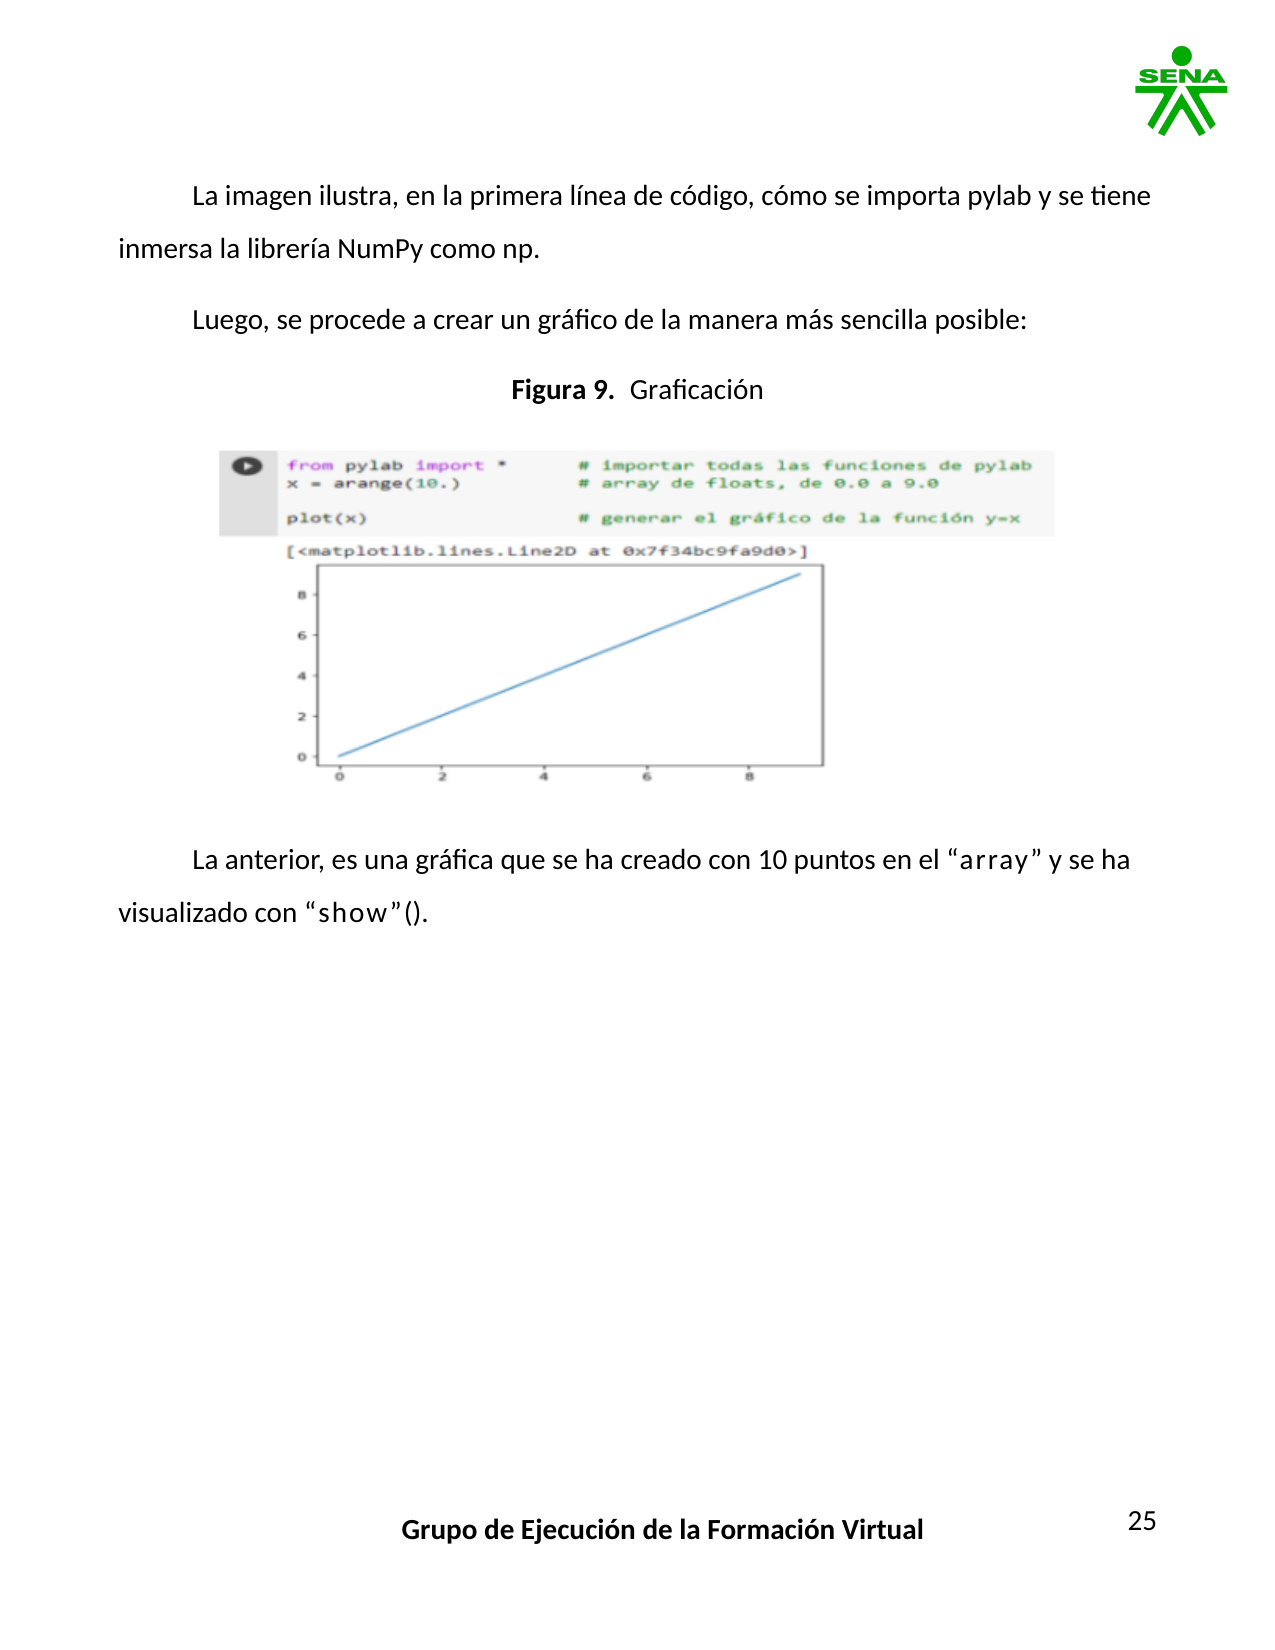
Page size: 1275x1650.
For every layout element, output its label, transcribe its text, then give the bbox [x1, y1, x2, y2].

picture [160, 441, 1115, 807]
picture [1135, 46, 1228, 136]
text La imagen ilustra, en la primera línea de código, cómo se importa pylab y se tiene inmersa la librería NumPy como np. [118, 177, 1157, 266]
text Graficación [118, 371, 1157, 406]
text La anterior, es una gráfica que se ha creado con 10 puntos en el “array” y se ha visualizado con “show”(). [118, 841, 1157, 930]
text Luego, se procede a crear un gráfico de la manera más sencilla posible: [118, 301, 1157, 336]
